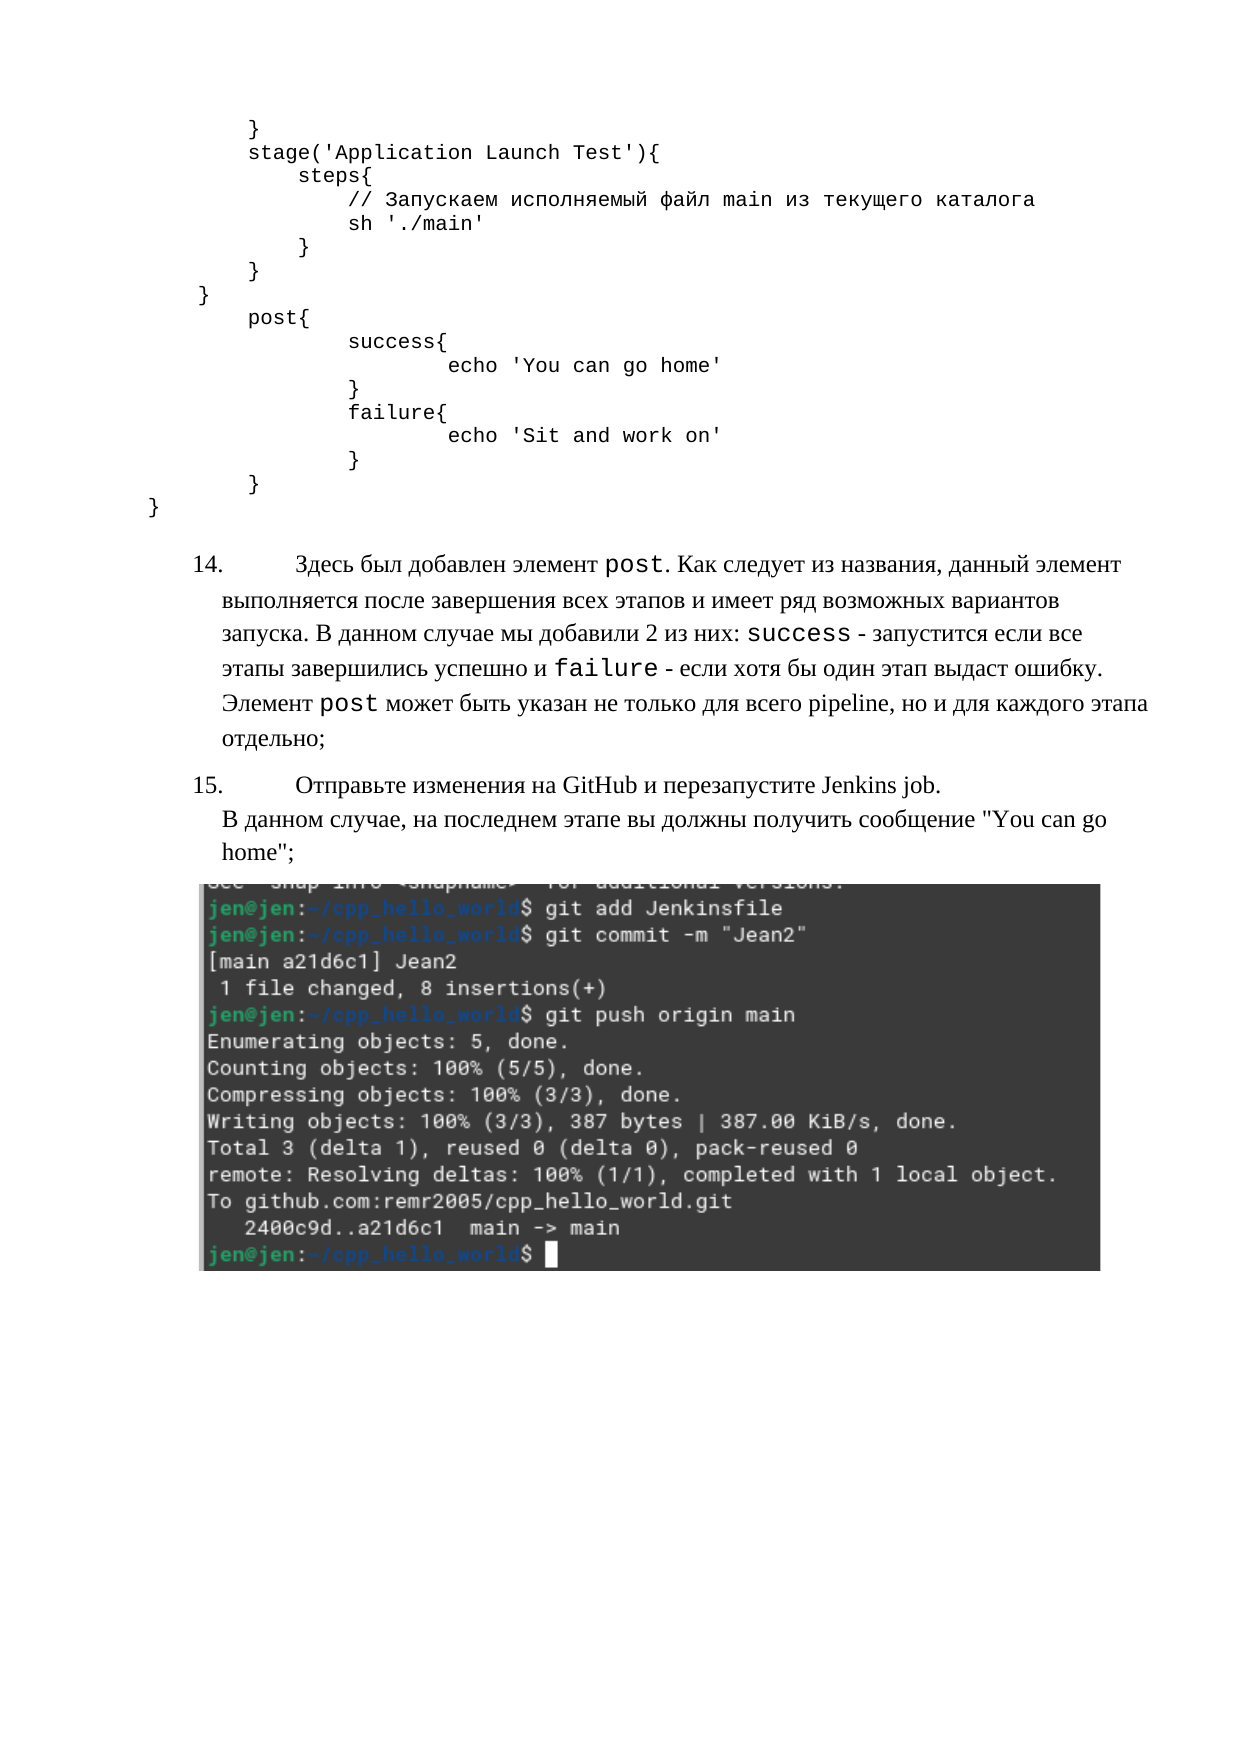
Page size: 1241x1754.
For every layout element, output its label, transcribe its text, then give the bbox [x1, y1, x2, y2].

picture [198, 884, 1101, 1271]
text } [148, 473, 1152, 496]
text post{ [148, 307, 1152, 331]
text // Запускаем исполняемый файл main из текущего каталога [148, 189, 1152, 213]
text } [148, 118, 1152, 142]
text failure{ [148, 402, 1152, 426]
text stage('Application Launch Test'){ [148, 142, 1152, 165]
list Здесь был добавлен элемент post. Как следует из названия, данный элемент выполняется после завершения всех этапов и имеет ряд возможных вариантов запуска. В данном случае мы добавили 2 из них: success - запустится если все этапы завершились успешно и failure - если хотя бы один этап выдаст ошибку. Элемент post может быть указан не только для всего pipeline, но и для каждого этапа отдельно; [192, 549, 1152, 752]
text } [148, 260, 1152, 284]
text } [148, 449, 1152, 473]
text } [148, 236, 1152, 260]
list Отправьте изменения на GitHub и перезапустите Jenkins job. В данном случае, на последнем этапе вы должны получить сообщение "You can go home"; [192, 771, 1152, 865]
text echo 'You can go home' [148, 354, 1152, 378]
text sh './main' [148, 213, 1152, 236]
text } [148, 284, 1152, 307]
text steps{ [148, 165, 1152, 189]
text } [148, 378, 1152, 402]
text success{ [148, 331, 1152, 354]
text echo 'Sit and work on' [148, 426, 1152, 449]
text } [148, 496, 1152, 520]
